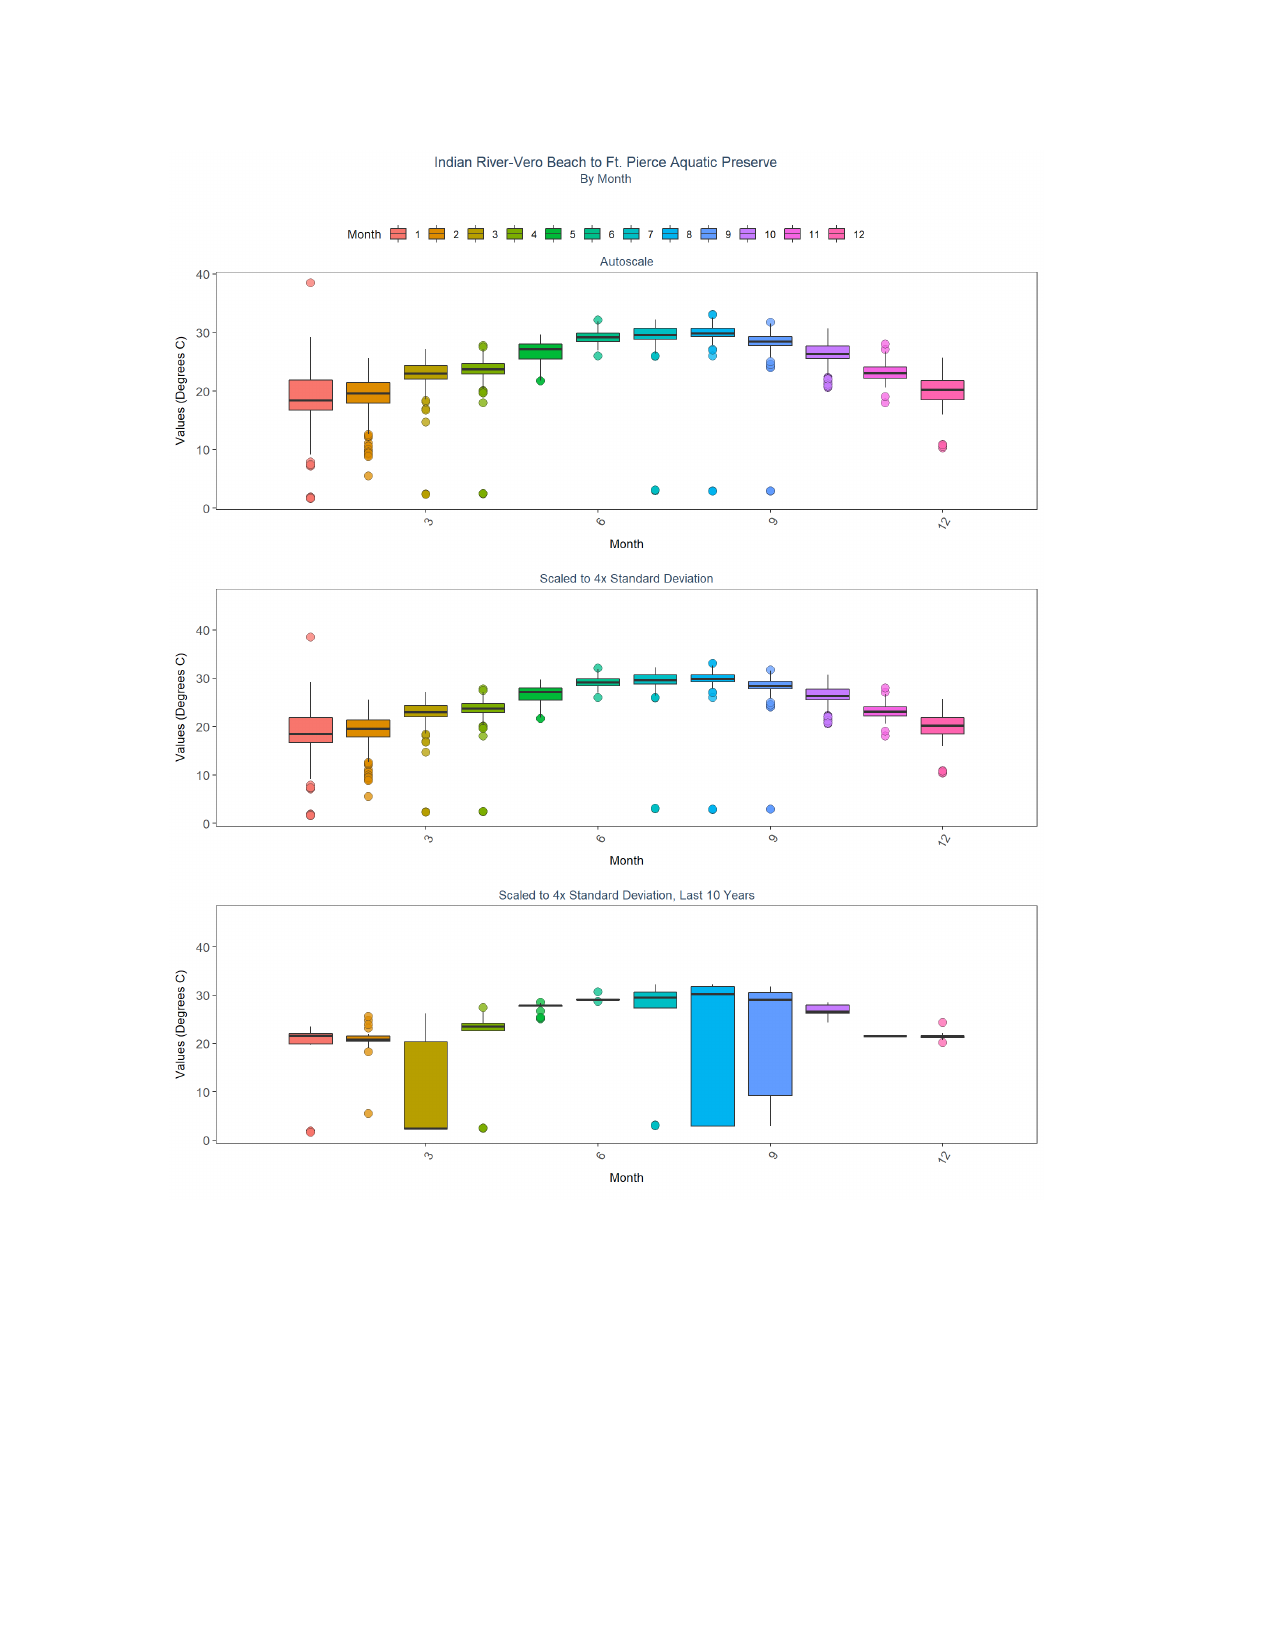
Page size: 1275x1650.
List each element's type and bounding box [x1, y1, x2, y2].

picture [168, 150, 1044, 1200]
